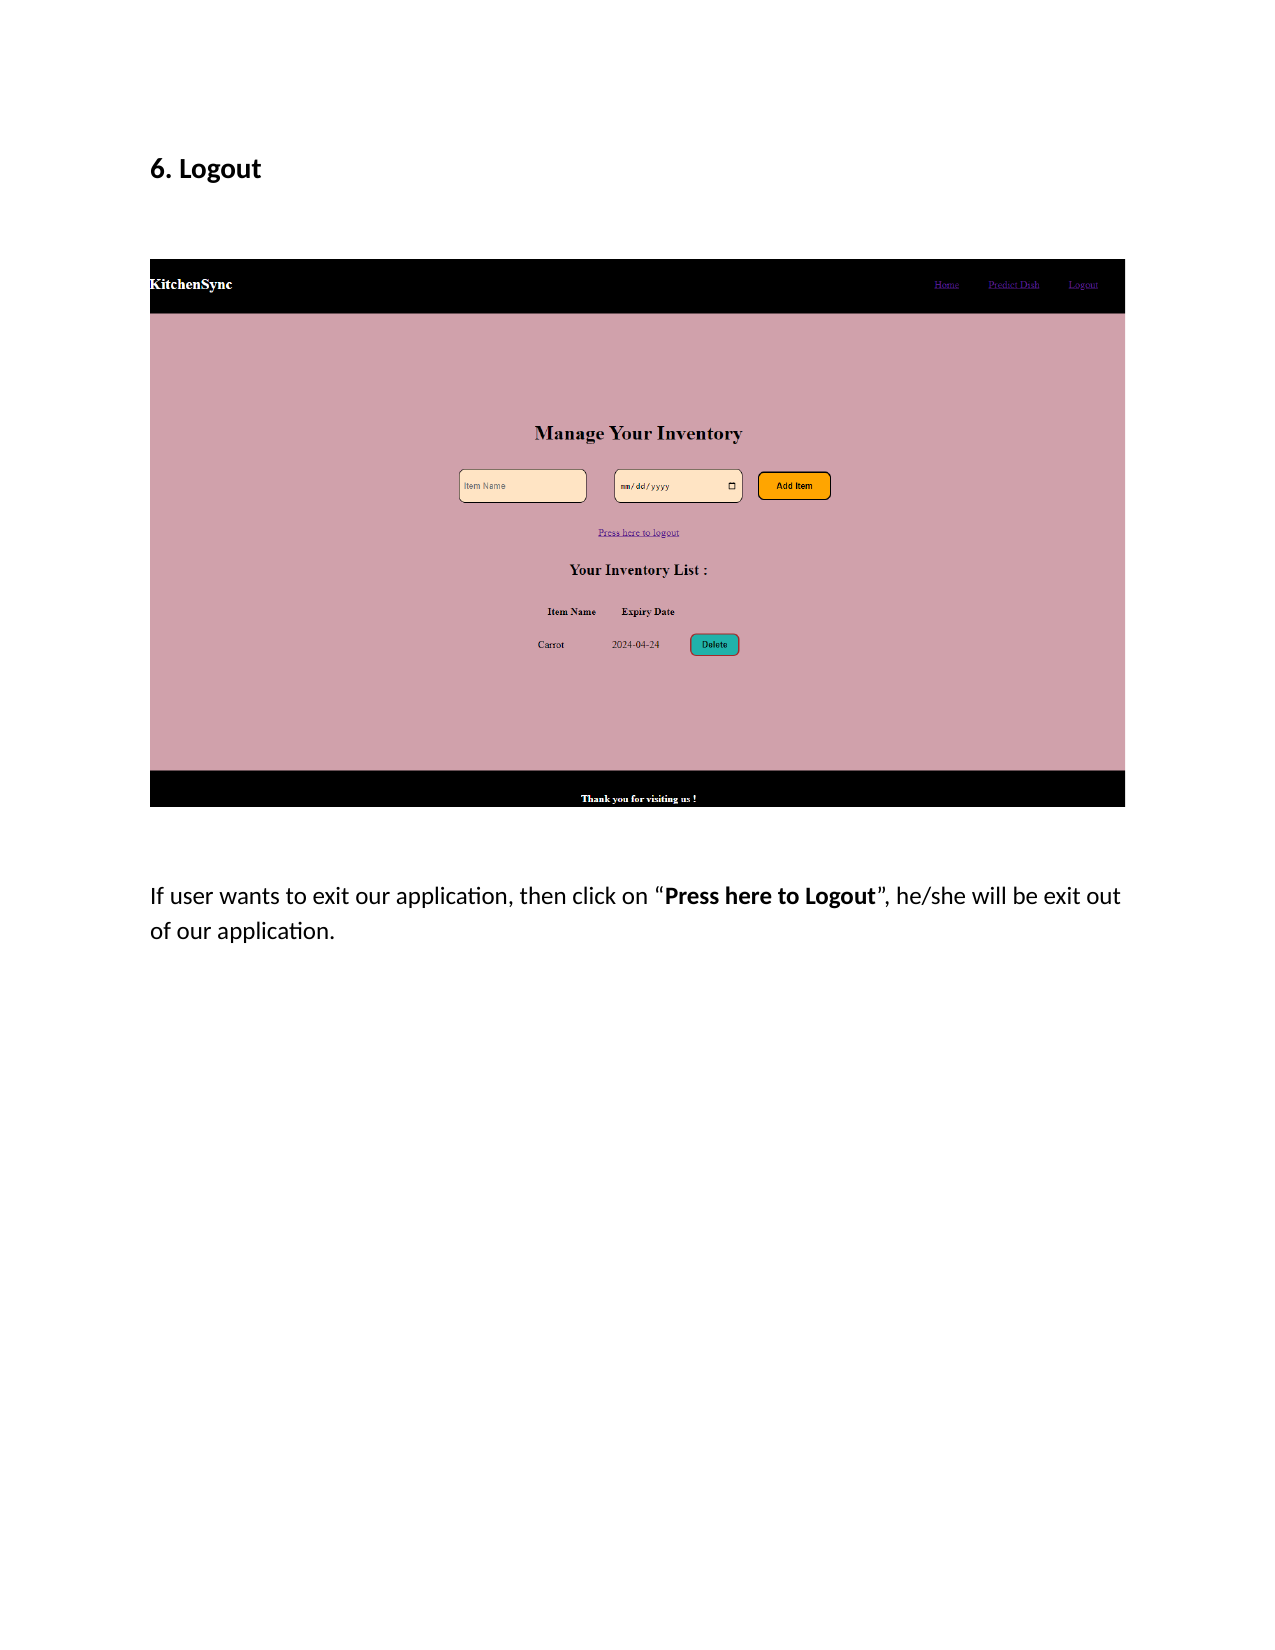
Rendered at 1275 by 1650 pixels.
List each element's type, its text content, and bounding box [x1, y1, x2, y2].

text If user wants to exit our application, then click on “Press here to Logout”, he/she will be exit out of our application. [150, 880, 1125, 946]
text 6. Logout [150, 150, 1125, 186]
picture [150, 259, 1125, 807]
